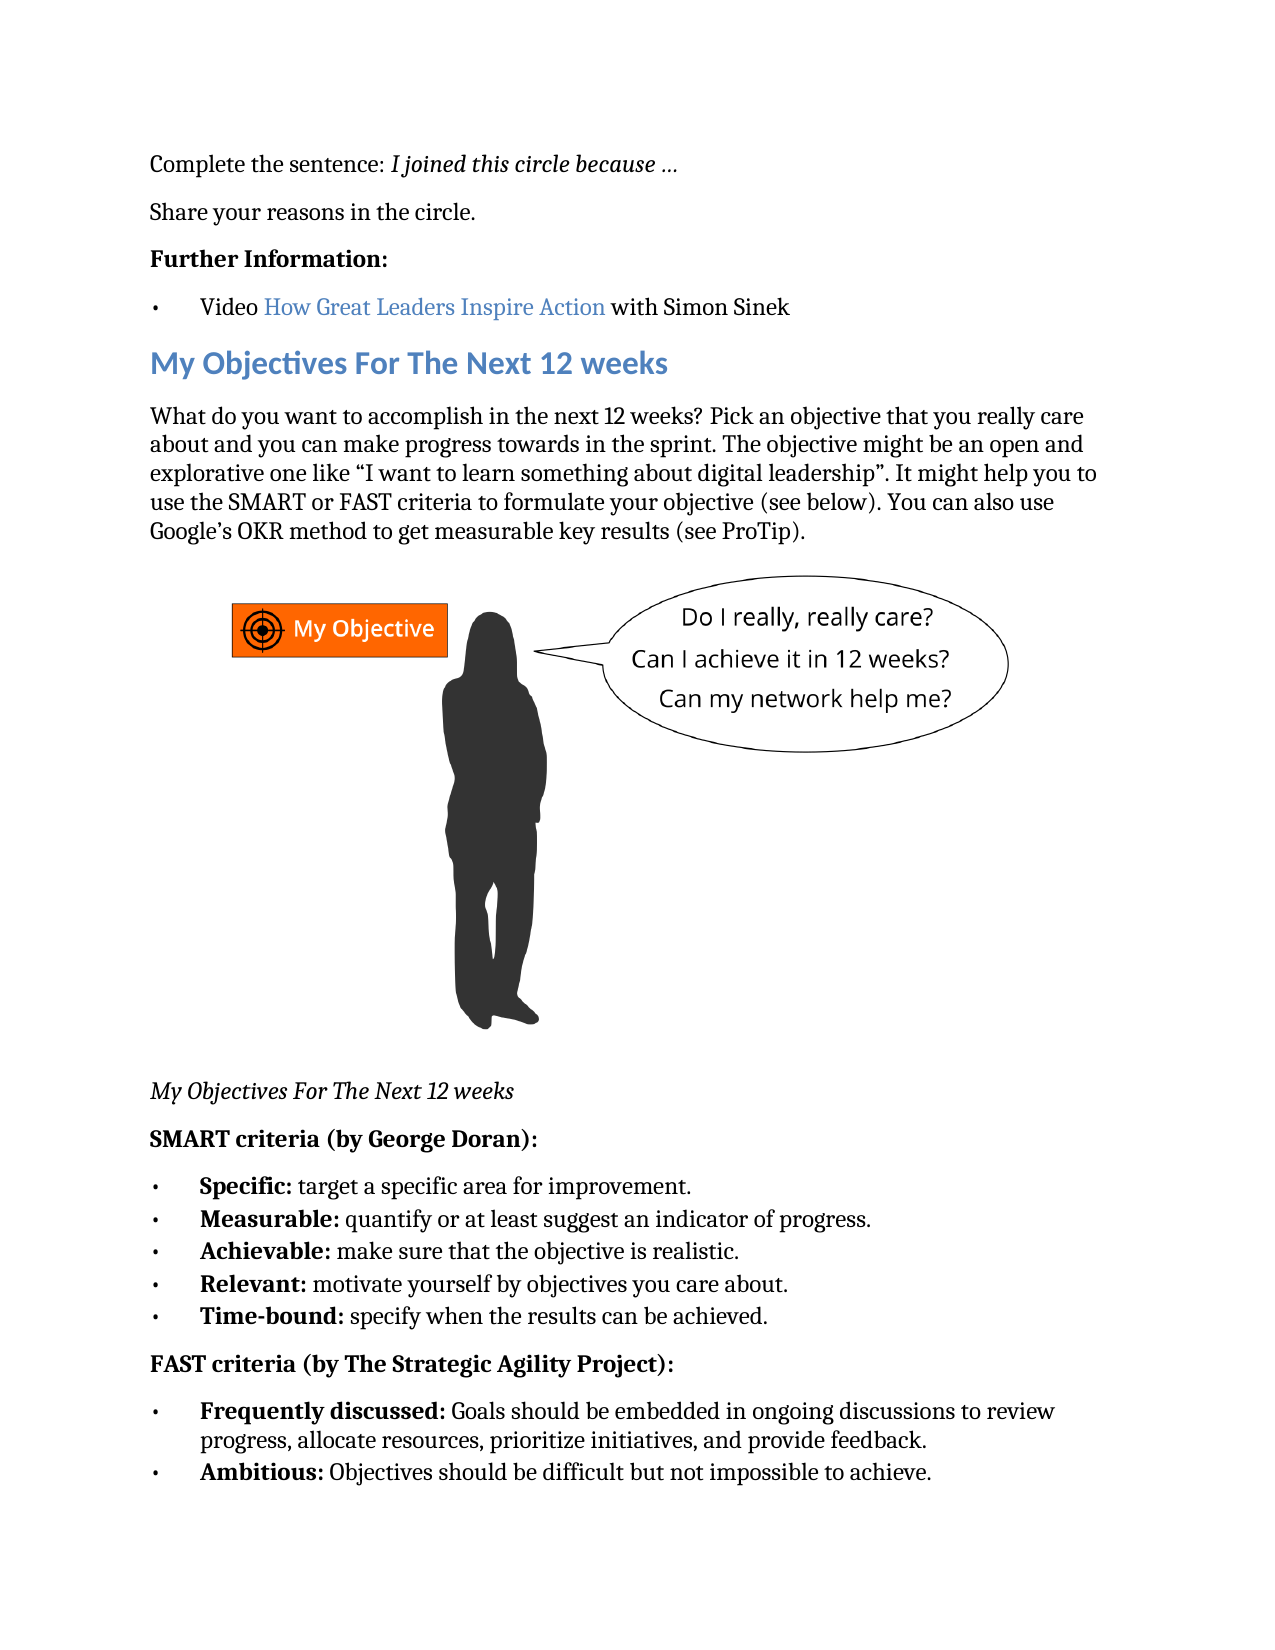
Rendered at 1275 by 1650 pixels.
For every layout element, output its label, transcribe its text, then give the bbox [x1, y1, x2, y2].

list Specific: target a specific area for improvement. [150, 1172, 1125, 1201]
text My Objectives For The Next 12 weeks [150, 1077, 1125, 1106]
list Ambitious: Objectives should be difficult but not impossible to achieve. [150, 1458, 1125, 1487]
text SMART criteria (by George Doran): [150, 1124, 1125, 1153]
list Time-bound: specify when the results can be achieved. [150, 1302, 1125, 1331]
text Complete the sentence: I joined this circle because … [150, 150, 1125, 179]
text FAST criteria (by The Strategic Agility Project): [150, 1349, 1125, 1378]
text Further Information: [150, 245, 1125, 274]
text Share your reasons in the circle. [150, 197, 1125, 226]
subtitle My Objectives For The Next 12 weeks [150, 342, 1125, 383]
list Measurable: quantify or at least suggest an indicator of progress. [150, 1204, 1125, 1233]
picture [168, 564, 1044, 1057]
list Relevant: motivate yourself by objectives you care about. [150, 1269, 1125, 1298]
text What do you want to accomplish in the next 12 weeks? Pick an objective that you really care about and you can make progress towards in the sprint. The objective might be an open and explorative one like “I want to learn something about digital leadership”. It might help you to use the SMART or FAST criteria to formulate your objective (see below). You can also use Google’s OKR method to get measurable key results (see ProTip). [150, 402, 1125, 545]
list Video How Great Leaders Inspire Action with Simon Sinek [150, 292, 1125, 321]
list Achievable: make sure that the objective is realistic. [150, 1237, 1125, 1266]
list Frequently discussed: Goals should be embedded in ongoing discussions to review progress, allocate resources, prioritize initiatives, and provide feedback. [150, 1397, 1125, 1454]
